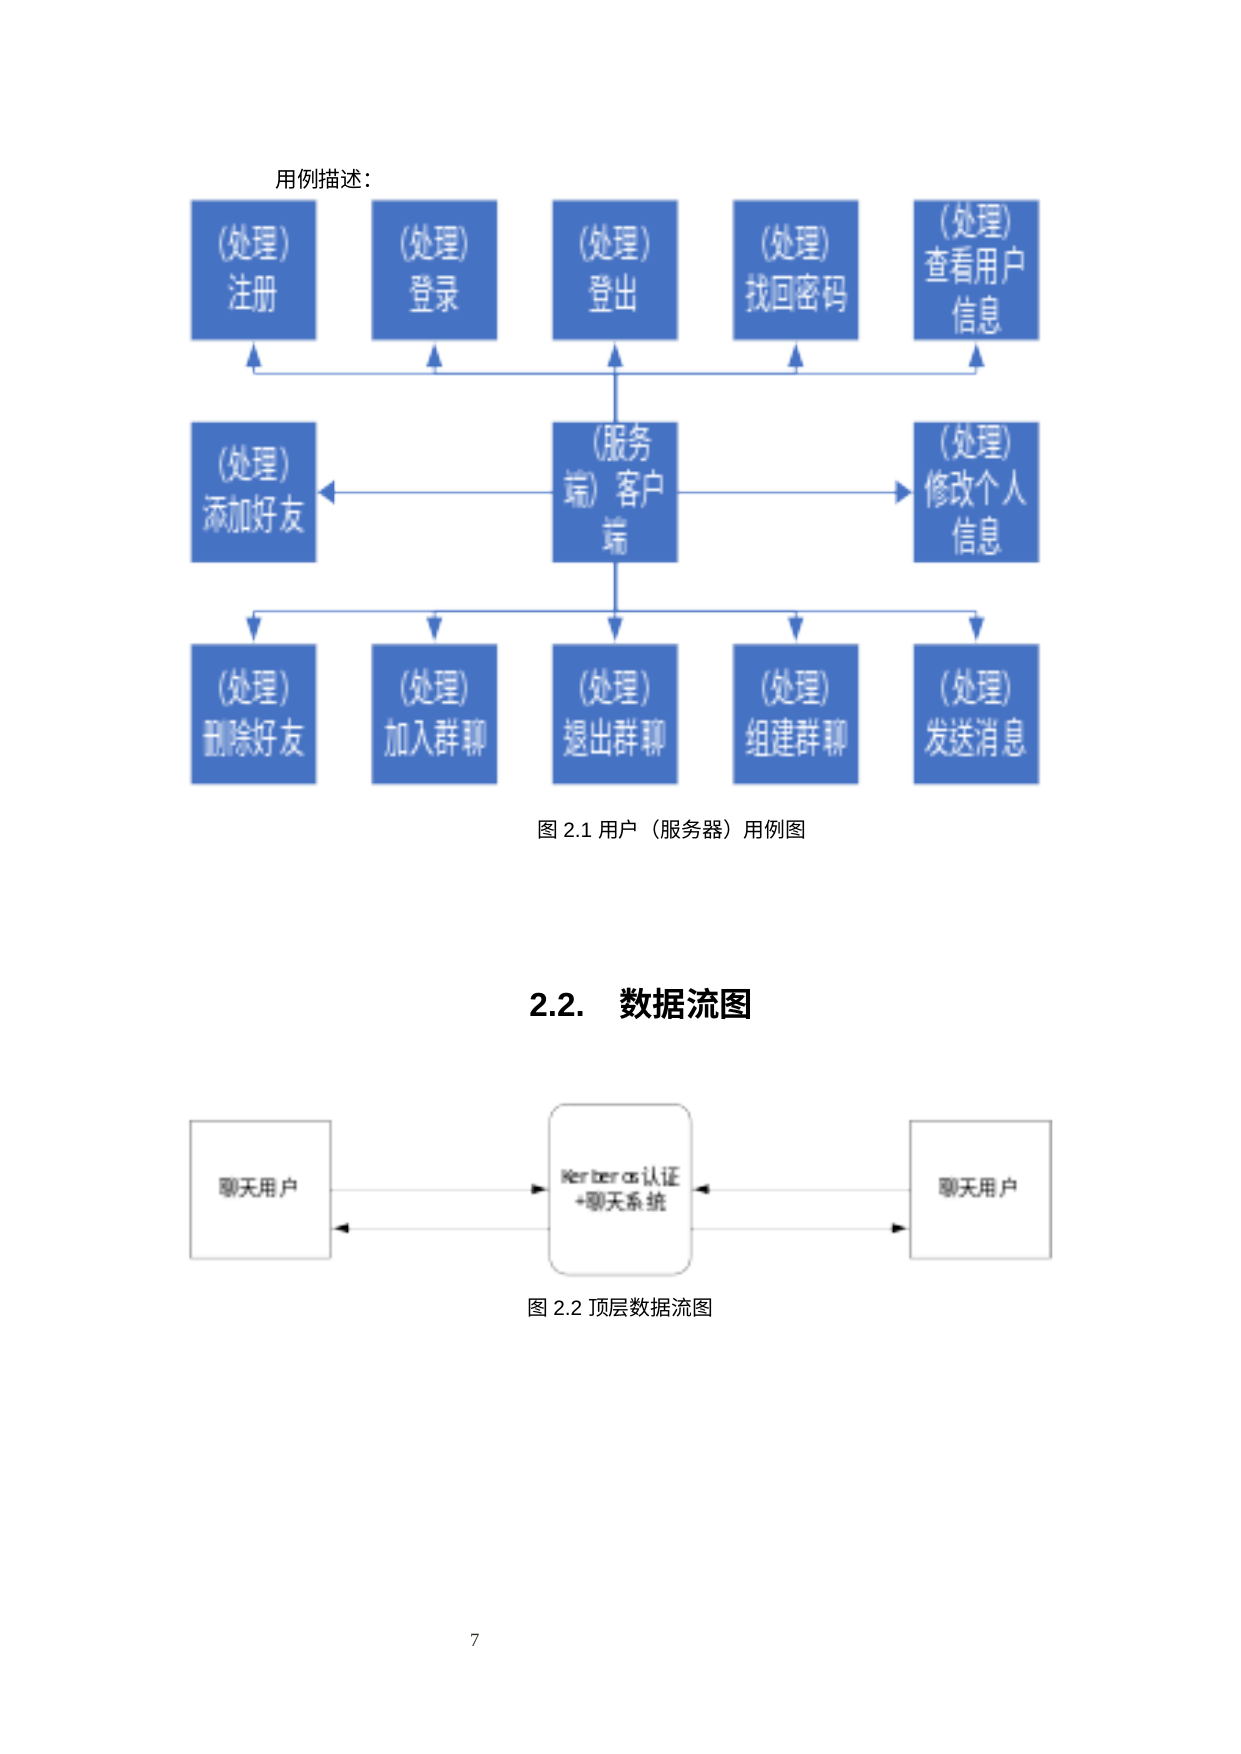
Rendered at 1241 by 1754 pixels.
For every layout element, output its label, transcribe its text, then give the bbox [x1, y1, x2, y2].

text 用例描述： [231, 162, 1053, 194]
subtitle 数据流图 [229, 969, 1053, 1034]
text 图 2.1 用户（服务器）用例图 [494, 812, 1053, 844]
text 图 2.2 顶层数据流图 [187, 1290, 1053, 1323]
